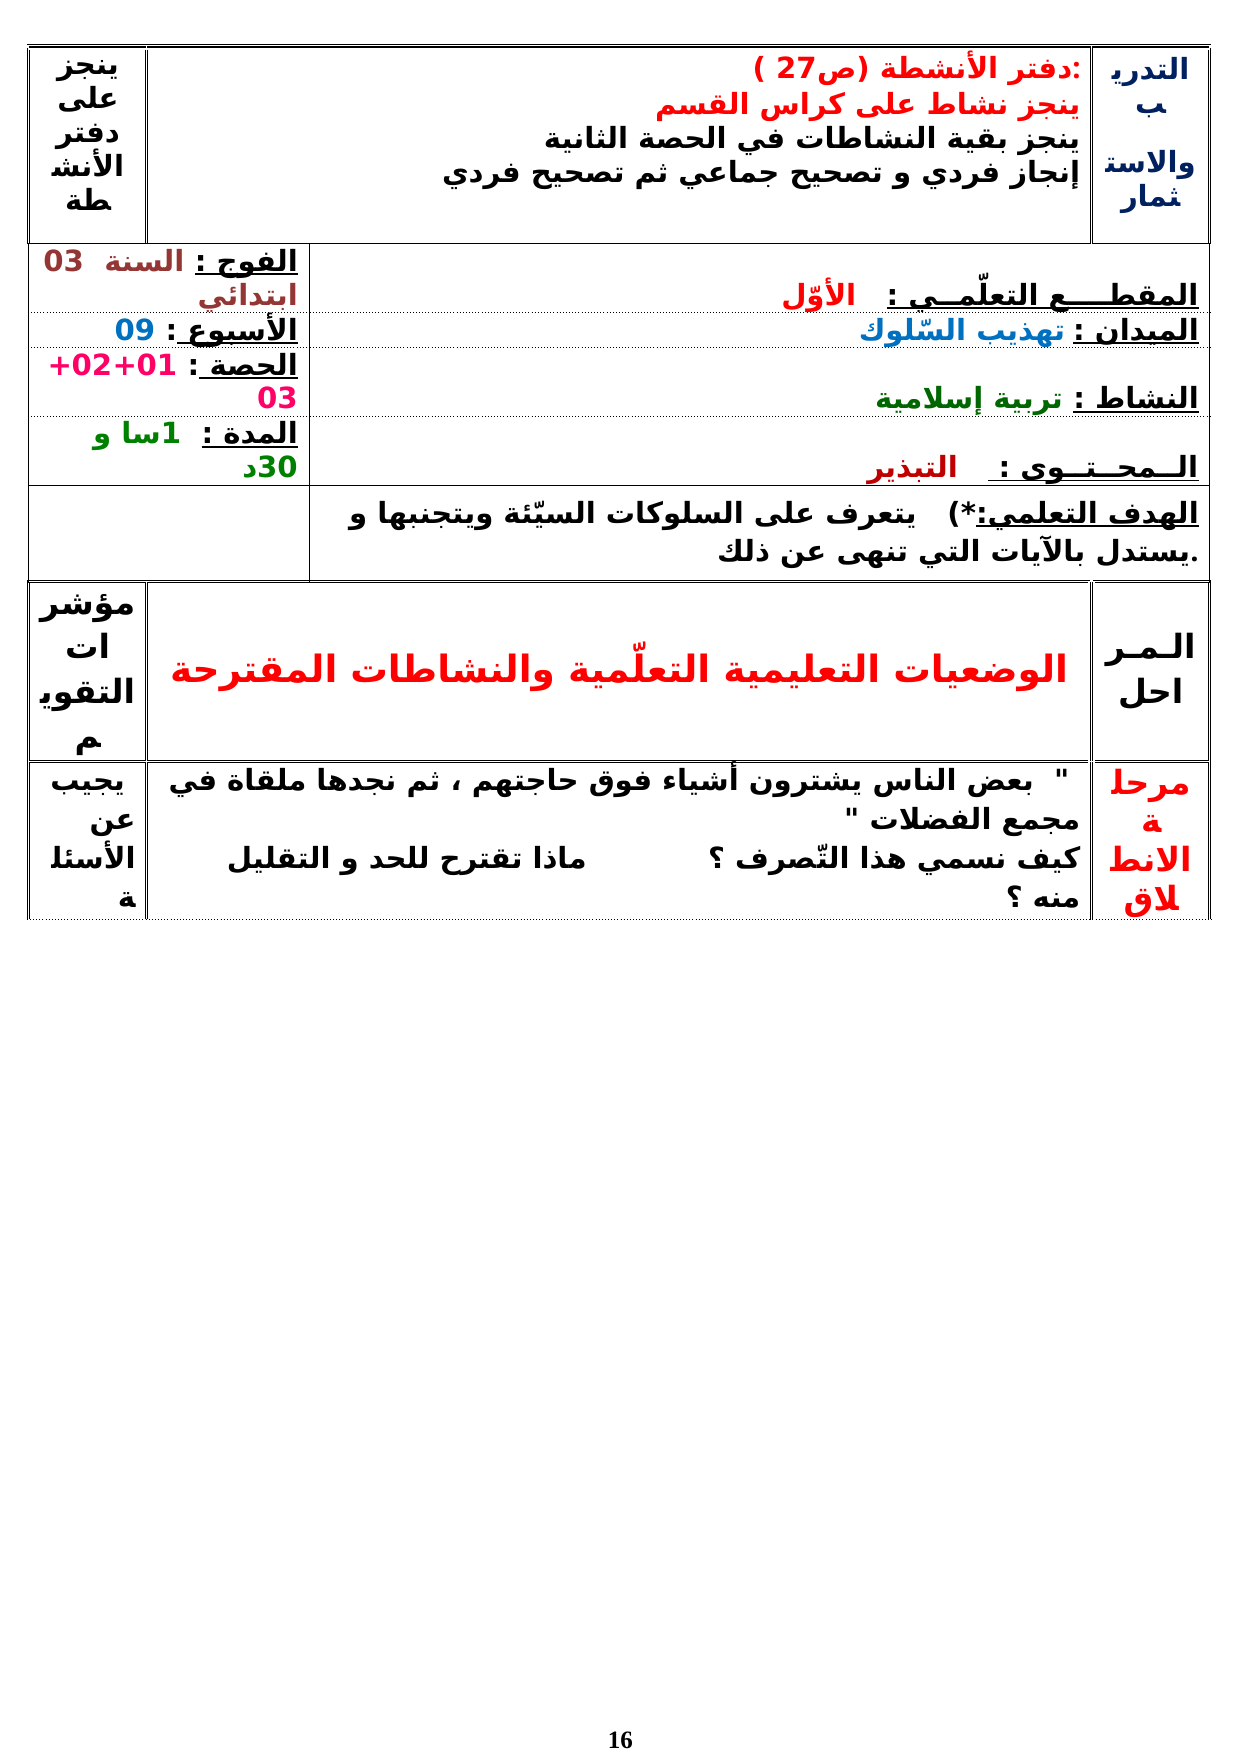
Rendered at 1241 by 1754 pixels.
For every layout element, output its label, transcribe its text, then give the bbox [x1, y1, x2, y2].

table_cell الحصة : 01+02+03 [29, 347, 309, 416]
table_cell " بعض الناس يشترون أشياء فوق حاجتهم ، ثم نجدها ملقاة في مجمع الفضلات " كيف نسمي هذا التّصرف ؟ ماذا تقترح للحد و التقليل منه ؟ [148, 760, 1091, 918]
table_cell الأسبوع : 09 [29, 312, 309, 347]
table_cell ينجز على دفتر الأنشطة [28, 45, 147, 243]
table_cell يجيب عن الأسئلة [30, 763, 145, 918]
table_cell المدة : 1سا و 30د [29, 416, 309, 485]
table_cell المقطــــع التعلّمــي : الأوّل [310, 243, 1209, 312]
table_cell دفتر الأنشطة (ص27 ): ينجز نشاط على كراس القسم ينجز بقية النشاطات في الحصة الثانية إنجاز فردي و تصحيح جماعي ثم تصحيح فردي [147, 48, 1090, 243]
table_cell مؤشرات التقويم [30, 583, 145, 760]
table_cell الوضعيات التعليمية التعلّمية والنشاطات المقترحة [148, 580, 1091, 760]
table_cell مرحلة الانطلاق [1091, 760, 1210, 918]
table_cell الــمحــتــوى : التبذير [310, 416, 1209, 485]
table_cell الميدان : تهذيب السّلوك [310, 312, 1209, 347]
table_cell النشاط : تربية إسلامية [310, 347, 1209, 416]
table_cell الفوج : السنة 03 ابتدائي [29, 244, 309, 312]
table_cell الـمـراحل [1091, 580, 1209, 760]
table_cell الهدف التعلمي:*) يتعرف على السلوكات السيّئة ويتجنبها و يستدل بالآيات التي تنهى عن ذلك. [310, 486, 1209, 580]
table_cell التدريب والاستثمار [1091, 45, 1210, 243]
table_cell [29, 486, 309, 580]
